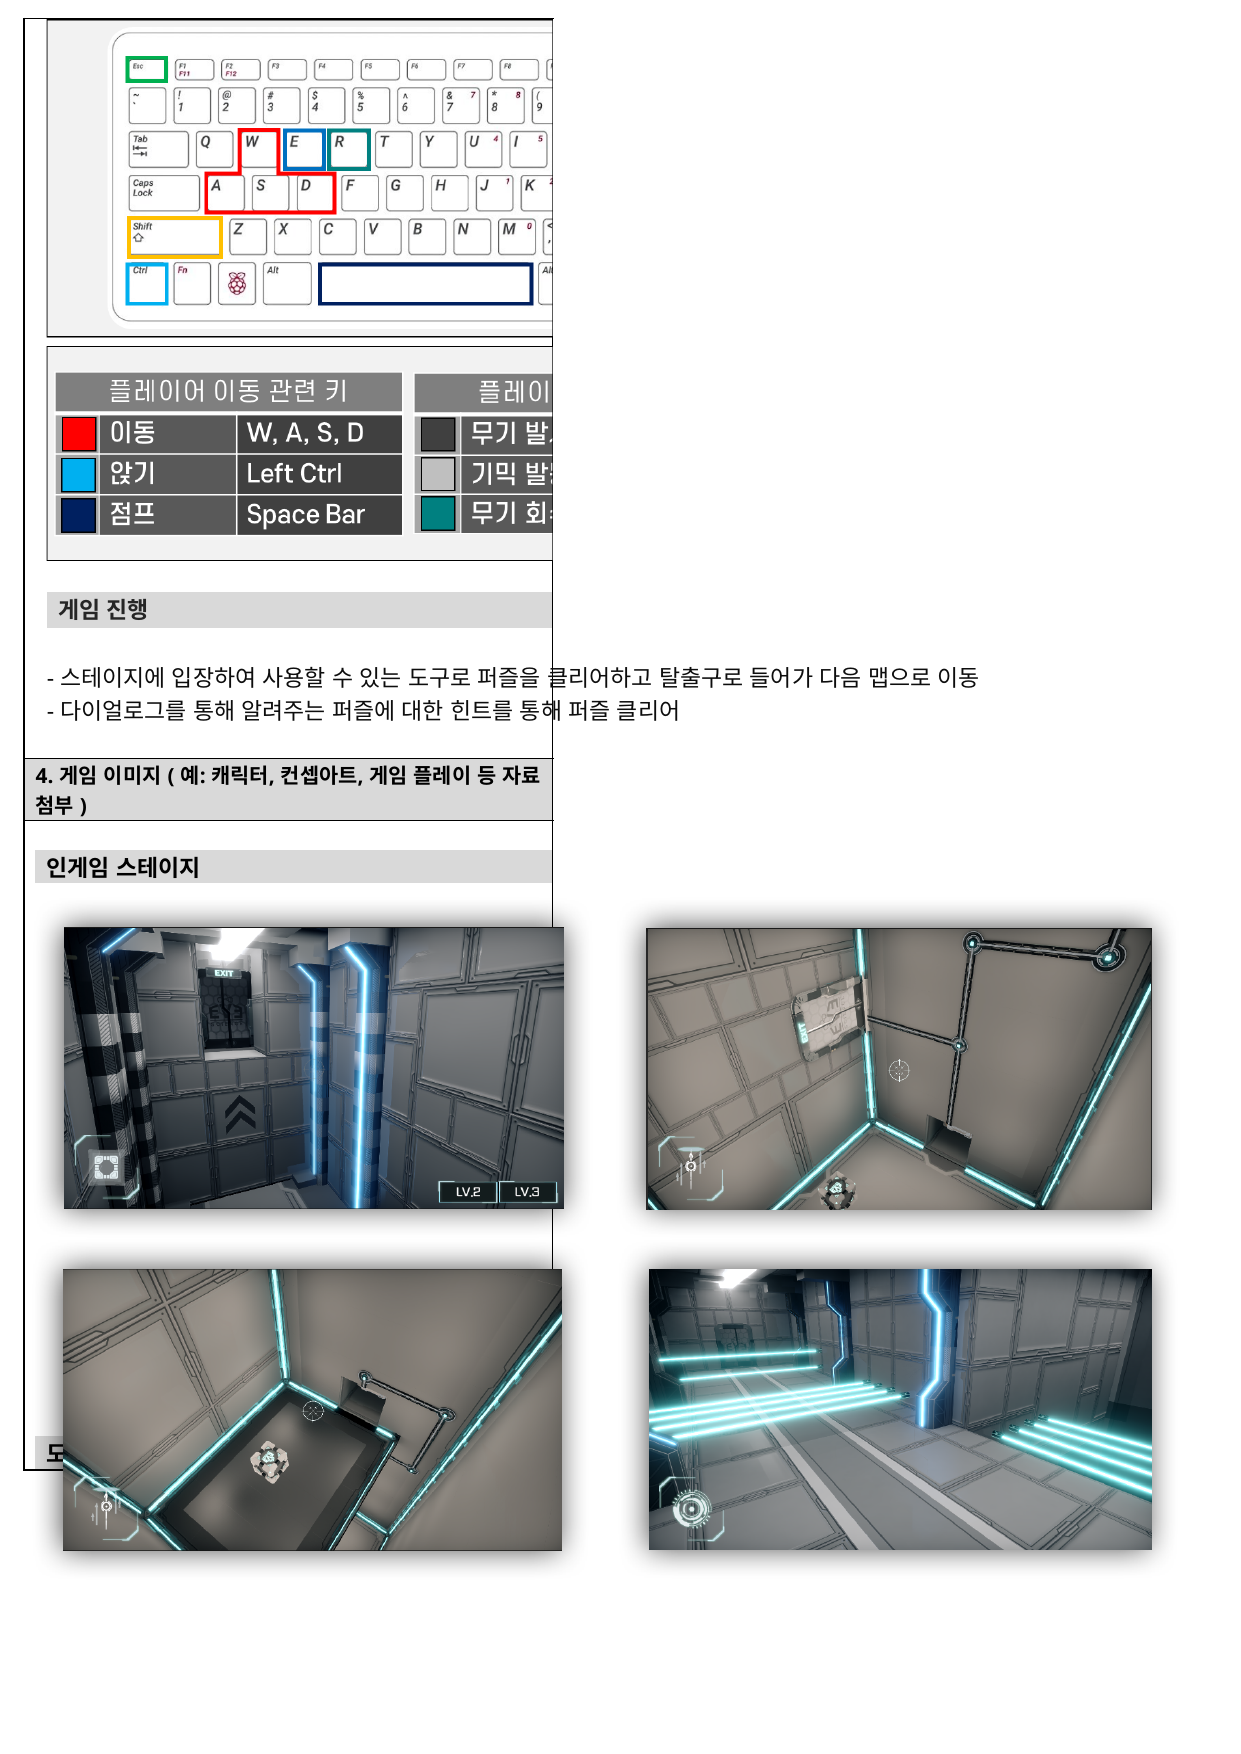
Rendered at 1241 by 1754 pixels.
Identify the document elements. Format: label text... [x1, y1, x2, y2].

table_cell [25, 19, 552, 758]
picture [649, 1269, 1152, 1550]
picture [63, 1269, 562, 1551]
picture [646, 928, 1152, 1210]
table_cell [25, 821, 552, 1469]
picture [46, 19, 553, 561]
picture [64, 927, 564, 1209]
table_cell 4. 게임 이미지 ( 예: 캐릭터, 컨셉아트, 게임 플레이 등 자료 첨부 ) [25, 759, 552, 820]
